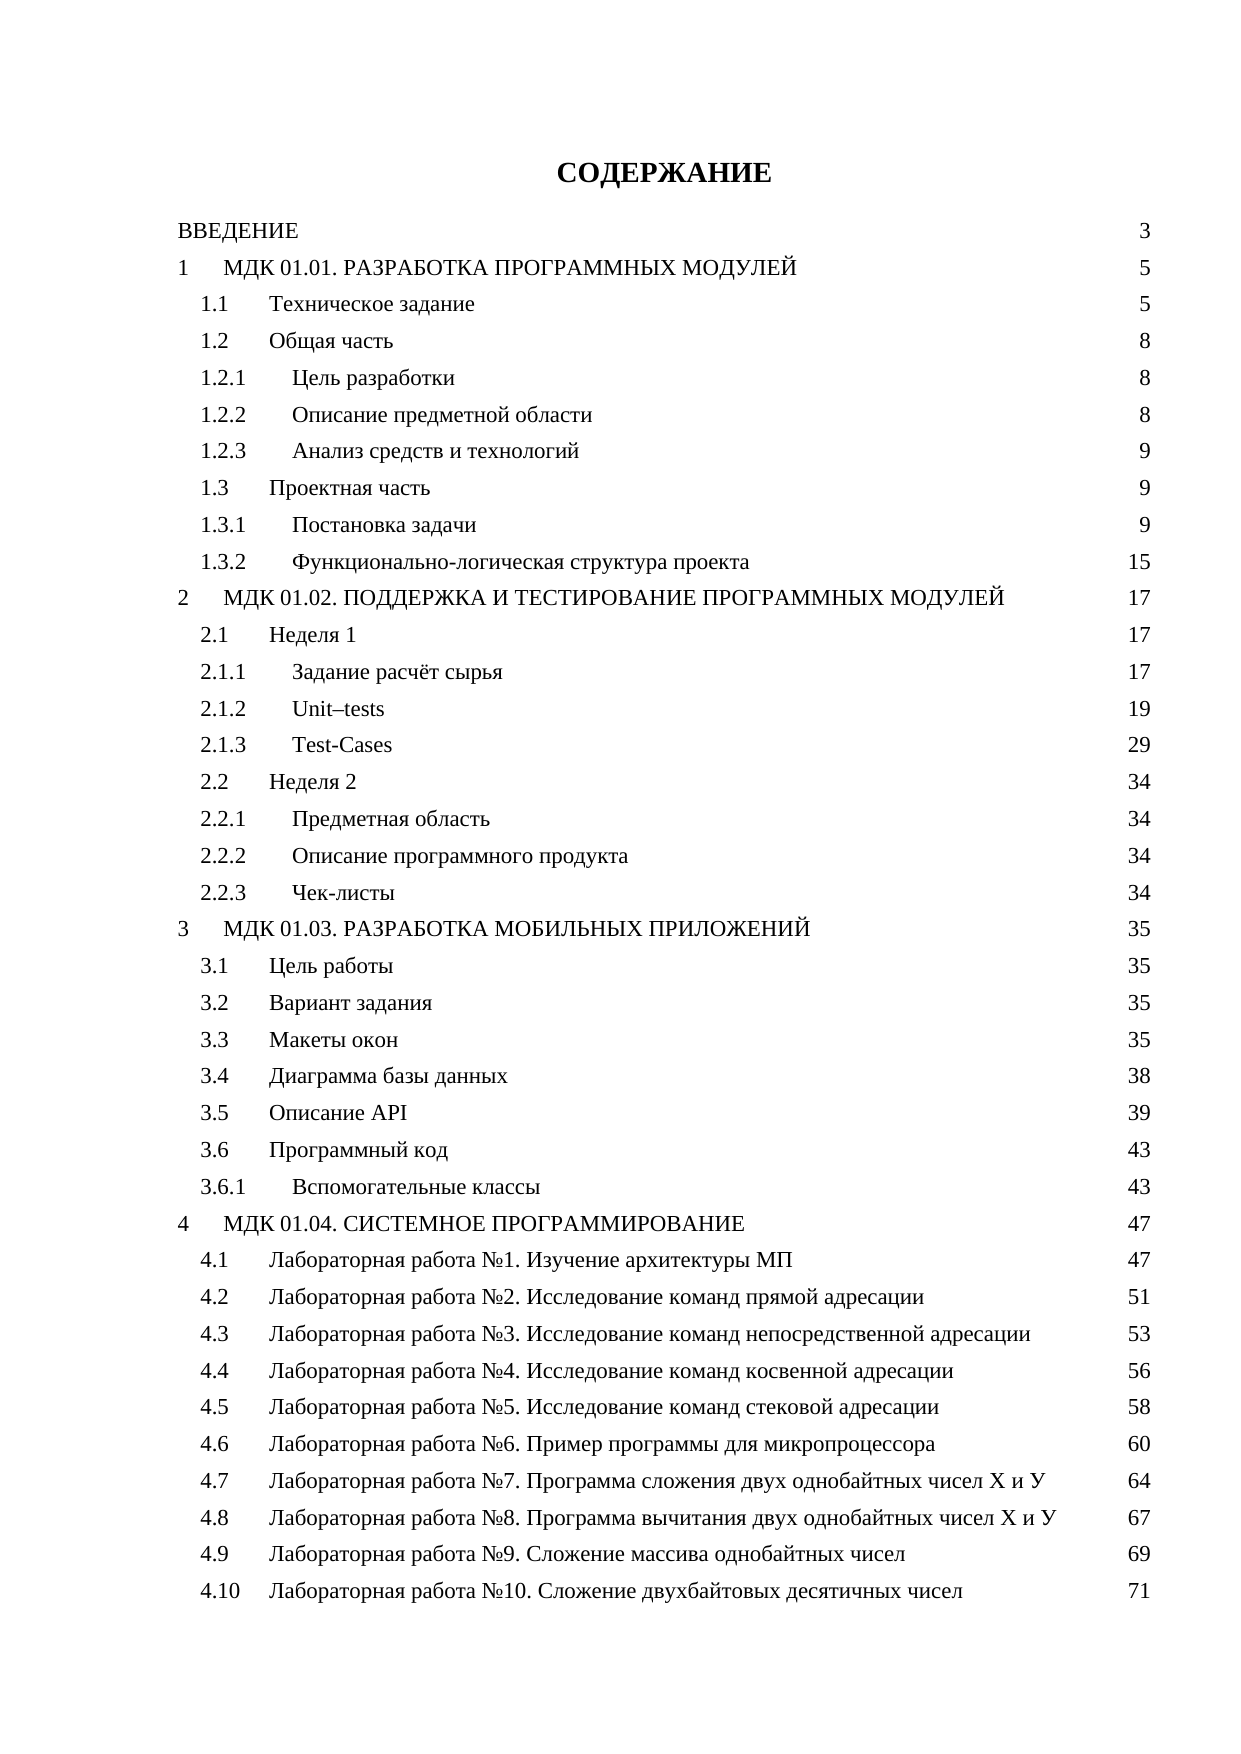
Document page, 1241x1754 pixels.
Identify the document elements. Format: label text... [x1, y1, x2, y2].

text СОДЕРЖАНИЕ [177, 156, 1152, 189]
